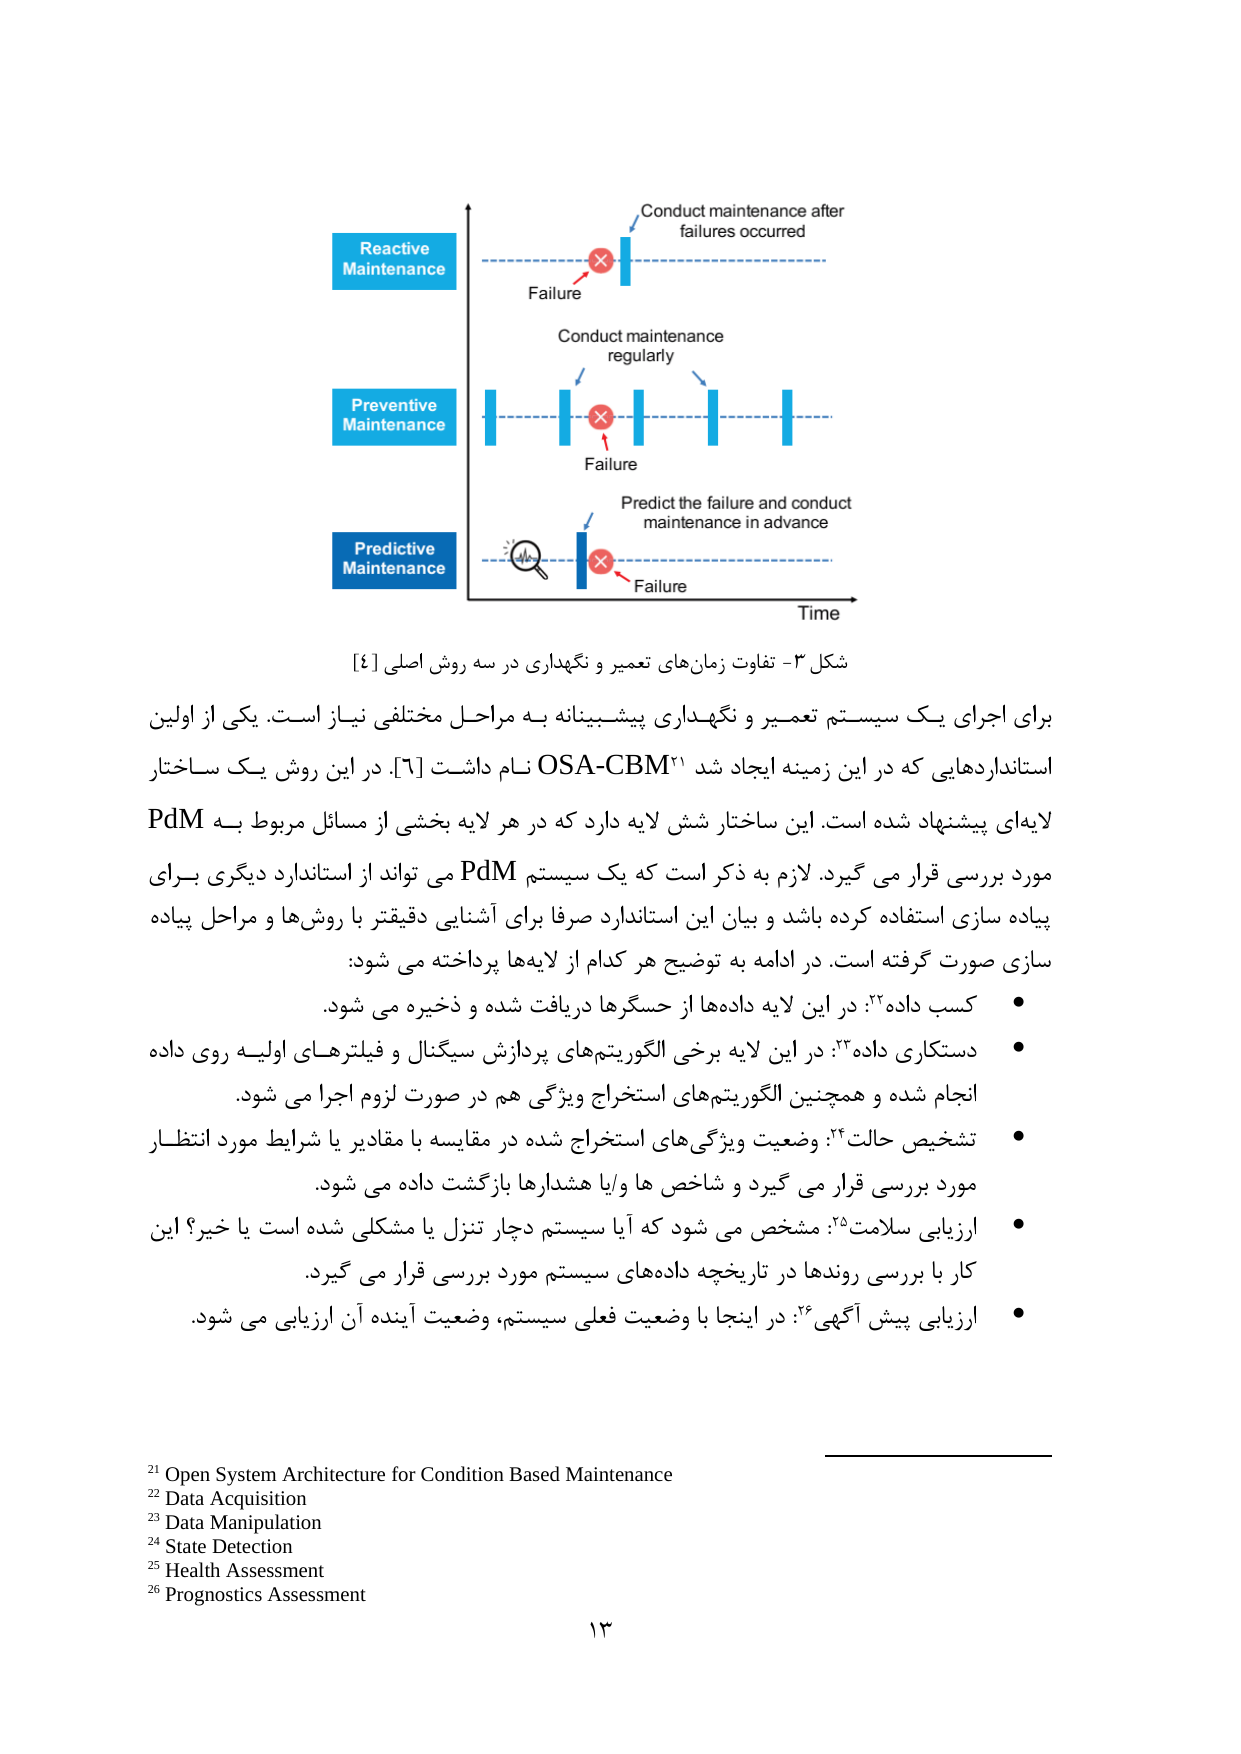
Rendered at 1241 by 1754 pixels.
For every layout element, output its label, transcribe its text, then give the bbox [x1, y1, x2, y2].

text برای اجرای یک سیستم تعمیر و نگهداری پیشبینانه به مراحل مختلفی نیاز است. یکی از اولین استانداردهایی که در این زمینه ایجاد شد OSA-CBM نام داشت . در این روش یک ساختار لایه‌ای پیشنهاد شده است. این ساختار شش لایه دارد که در هر لایه بخشی از مسائل مربوط به PdM مورد بررسی قرار می گیرد. لازم به ذکر است که یک سیستم PdM می تواند از استاندارد دیگری برای پیاده سازی استفاده کرده باشد و بیان این استاندارد صرفا برای آشنایی دقیقتر با روش‌ها و مراحل پیاده سازی صورت گرفته است. در ادامه به توضیح هر کدام از لایه‌ها پرداخته می شود: [148, 703, 1051, 978]
picture [316, 177, 883, 638]
list دستکاری داده: در این لایه برخی الگوریتم‌های پردازش سیگنال و فیلترهای اولیه روی داده انجام شده و همچنین الگوریتم‌های استخراج ویژگی هم در صورت لزوم اجرا می شود. [148, 1037, 1014, 1111]
text شکل 3- تفاوت زمان‌های تعمیر و نگهداری در سه روش اصلی [148, 652, 1051, 678]
list کسب داده: در این لایه داده‌ها از حسگرها دریافت شده و ذخیره می شود. [148, 992, 1014, 1022]
list ارزیابی سلامت: مشخص می شود که آیا سیستم دچار تنزل یا مشکلی شده است یا خیر؟ این کار با بررسی روندها در تاریخچه داده‌های سیستم مورد بررسی قرار می گیرد. [148, 1214, 1014, 1288]
list تشخیص حالت: وضعیت ویژگی‌های استخراج شده در مقایسه با مقادیر یا شرایط مورد انتظار مورد بررسی قرار می گیرد و شاخص ها و/یا هشدارها بازگشت داده می شود. [148, 1126, 1014, 1200]
list ارزیابی پیش آگهی: در اینجا با وضعیت فعلی سیستم، وضعیت آینده آن ارزیابی می شود. [148, 1303, 1014, 1333]
